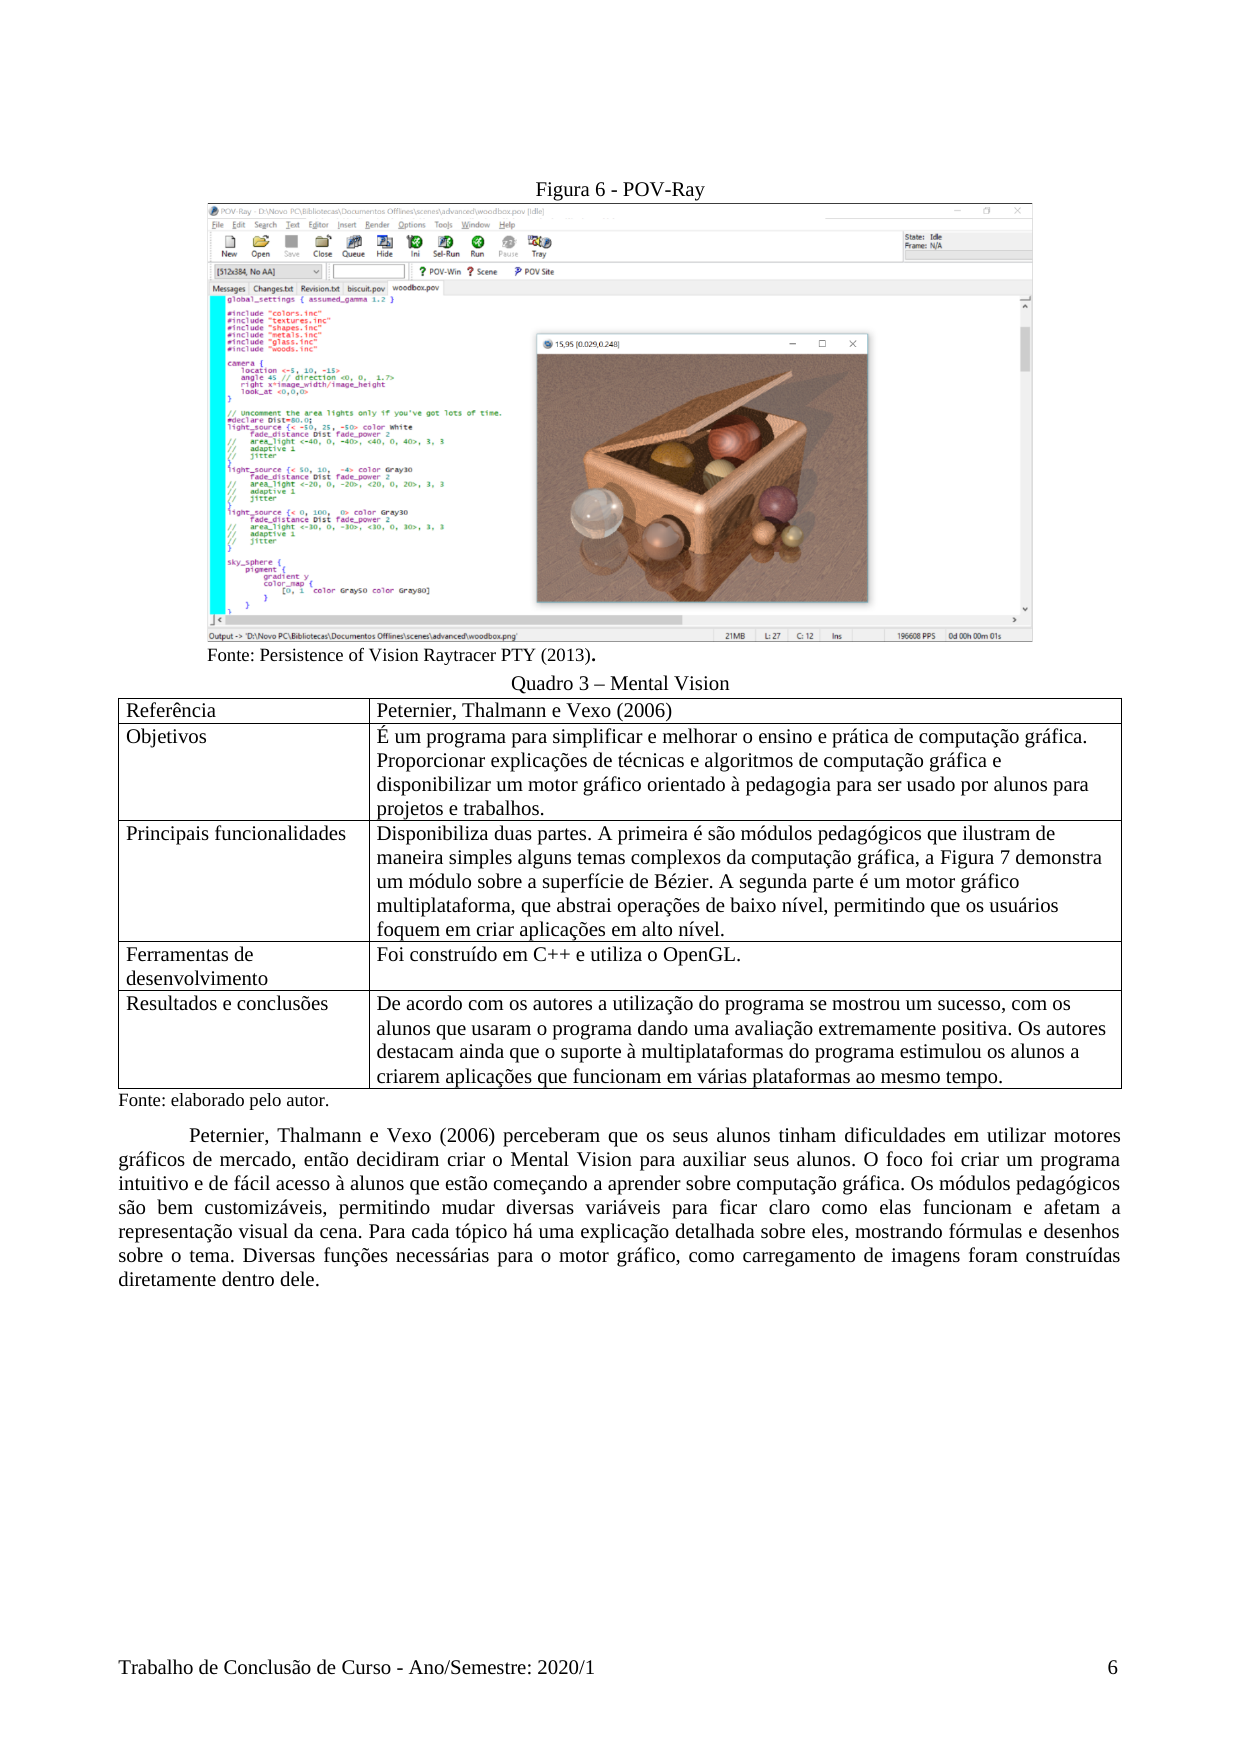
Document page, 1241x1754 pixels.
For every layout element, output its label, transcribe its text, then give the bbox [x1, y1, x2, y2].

table_cell Ferramentas de desenvolvimento [119, 942, 369, 990]
text Quadro 3 – Mental Vision [118, 671, 1122, 695]
picture [207, 203, 1033, 642]
table_cell Foi construído em C++ e utiliza o OpenGL. [370, 942, 1121, 990]
table_cell Objetivos [119, 724, 369, 820]
text Fonte: Persistence of Vision Raytracer PTY (2013). [207, 643, 1122, 665]
text Fonte: elaborado pelo autor. [118, 1089, 1122, 1110]
table_cell Disponibiliza duas partes. A primeira é são módulos pedagógicos que ilustram de maneira simples alguns temas complexos da computação gráfica, a Figura 7 demonstra um módulo sobre a superfície de Bézier. A segunda parte é um motor gráfico multiplataforma, que abstrai operações de baixo nível, permitindo que os usuários foquem em criar aplicações em alto nível. [370, 821, 1121, 941]
table_cell Principais funcionalidades [119, 821, 369, 941]
table_cell É um programa para simplificar e melhorar o ensino e prática de computação gráfica. Proporcionar explicações de técnicas e algoritmos de computação gráfica e disponibilizar um motor gráfico orientado à pedagogia para ser usado por alunos para projetos e trabalhos. [370, 724, 1121, 820]
text Figura 6 - POV-Ray [118, 177, 1122, 201]
table_cell Resultados e conclusões [119, 991, 369, 1088]
table_cell De acordo com os autores a utilização do programa se mostrou um sucesso, com os alunos que usaram o programa dando uma avaliação extremamente positiva. Os autores destacam ainda que o suporte à multiplataformas do programa estimulou os alunos a criarem aplicações que funcionam em várias plataformas ao mesmo tempo. [370, 991, 1121, 1088]
table_header Referência [119, 699, 369, 722]
table_header Peternier, Thalmann e Vexo (2006) [370, 699, 1121, 722]
text Peternier, Thalmann e Vexo (2006) perceberam que os seus alunos tinham dificuldades em utilizar motores gráficos de mercado, então decidiram criar o Mental Vision para auxiliar seus alunos. O foco foi criar um programa intuitivo e de fácil acesso à alunos que estão começando a aprender sobre computação gráfica. Os módulos pedagógicos são bem customizáveis, permitindo mudar diversas variáveis para ficar claro como elas funcionam e afetam a representação visual da cena. Para cada tópico há uma explicação detalhada sobre eles, mostrando fórmulas e desenhos sobre o tema. Diversas funções necessárias para o motor gráfico, como carregamento de imagens foram construídas diretamente dentro dele. [118, 1123, 1122, 1291]
